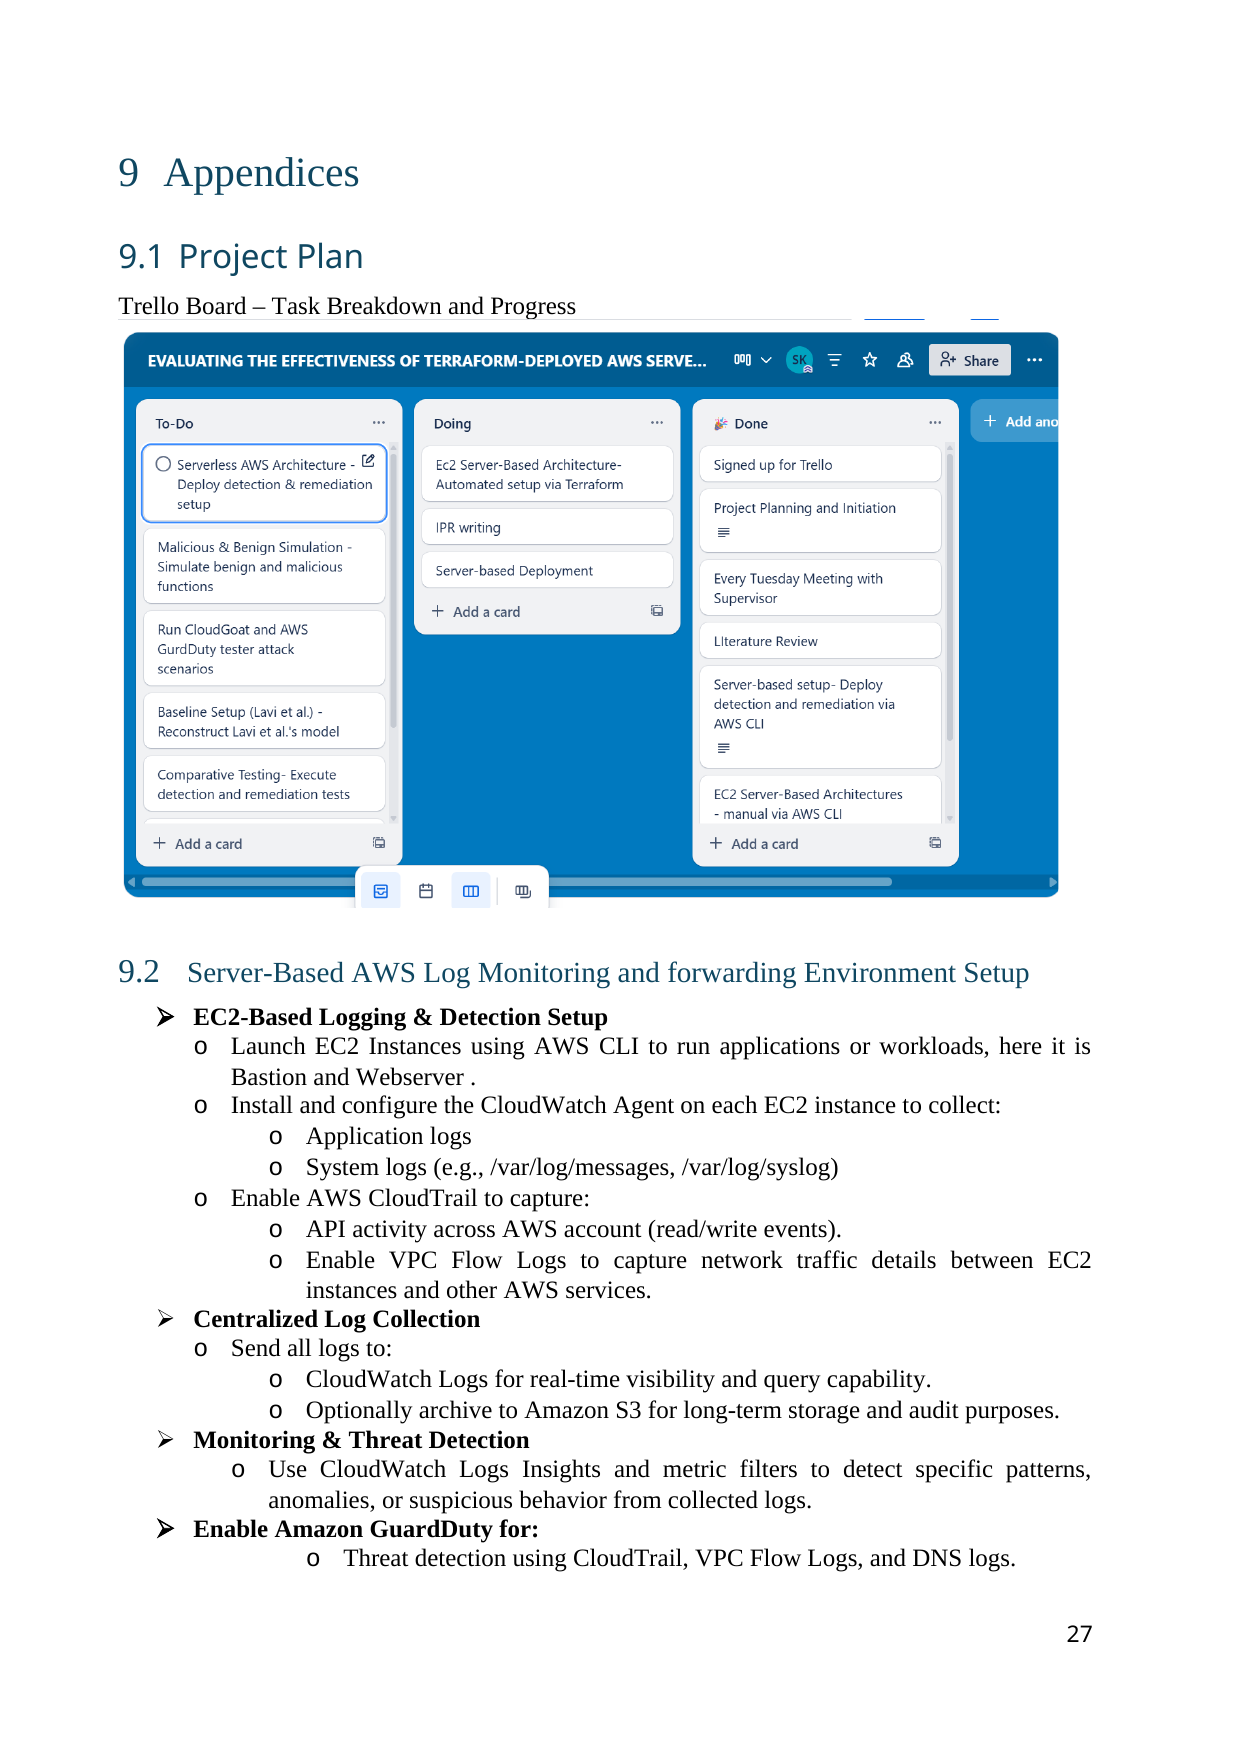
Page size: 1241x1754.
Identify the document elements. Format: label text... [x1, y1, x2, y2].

list Install and configure the CloudWatch Agent on each EC2 instance to collect: [193, 1091, 1092, 1121]
list System logs (e.g., /var/log/messages, /var/log/syslog) [268, 1152, 1092, 1183]
list Enable Amazon GuardDuty for: [156, 1514, 1092, 1543]
subtitle Server-Based AWS Log Monitoring and forwarding Environment Setup [118, 951, 1092, 990]
picture [118, 319, 1059, 908]
list EC2-Based Logging & Detection Setup [156, 1002, 1092, 1031]
list Launch EC2 Instances using AWS CLI to run applications or workloads, here it is Bastion and Webserver . [193, 1031, 1092, 1091]
list Send all logs to: [193, 1333, 1092, 1364]
list CloudWatch Logs for real-time visibility and query capability. [268, 1364, 1092, 1395]
list Enable AWS CloudTrail to capture: [193, 1183, 1092, 1214]
list Optionally archive to Amazon S3 for long-term storage and audit purposes. [268, 1395, 1092, 1426]
list Threat detection using CloudTrail, VPC Flow Logs, and DNS logs. [306, 1543, 1092, 1573]
subtitle Appendices [118, 148, 1092, 196]
list Use CloudWatch Logs Insights and metric filters to detect specific patterns, anomalies, or suspicious behavior from collected logs. [231, 1454, 1092, 1514]
list Enable VPC Flow Logs to capture network traffic details between EC2 instances and other AWS services. [268, 1245, 1092, 1304]
list Application logs [268, 1121, 1092, 1152]
list Monitoring & Threat Detection [156, 1426, 1092, 1454]
list API activity across AWS account (read/write events). [268, 1214, 1092, 1245]
subtitle Project Plan [118, 233, 1092, 278]
text Trello Board – Task Breakdown and Progress [118, 291, 1092, 320]
list Centralized Log Collection [156, 1304, 1092, 1333]
